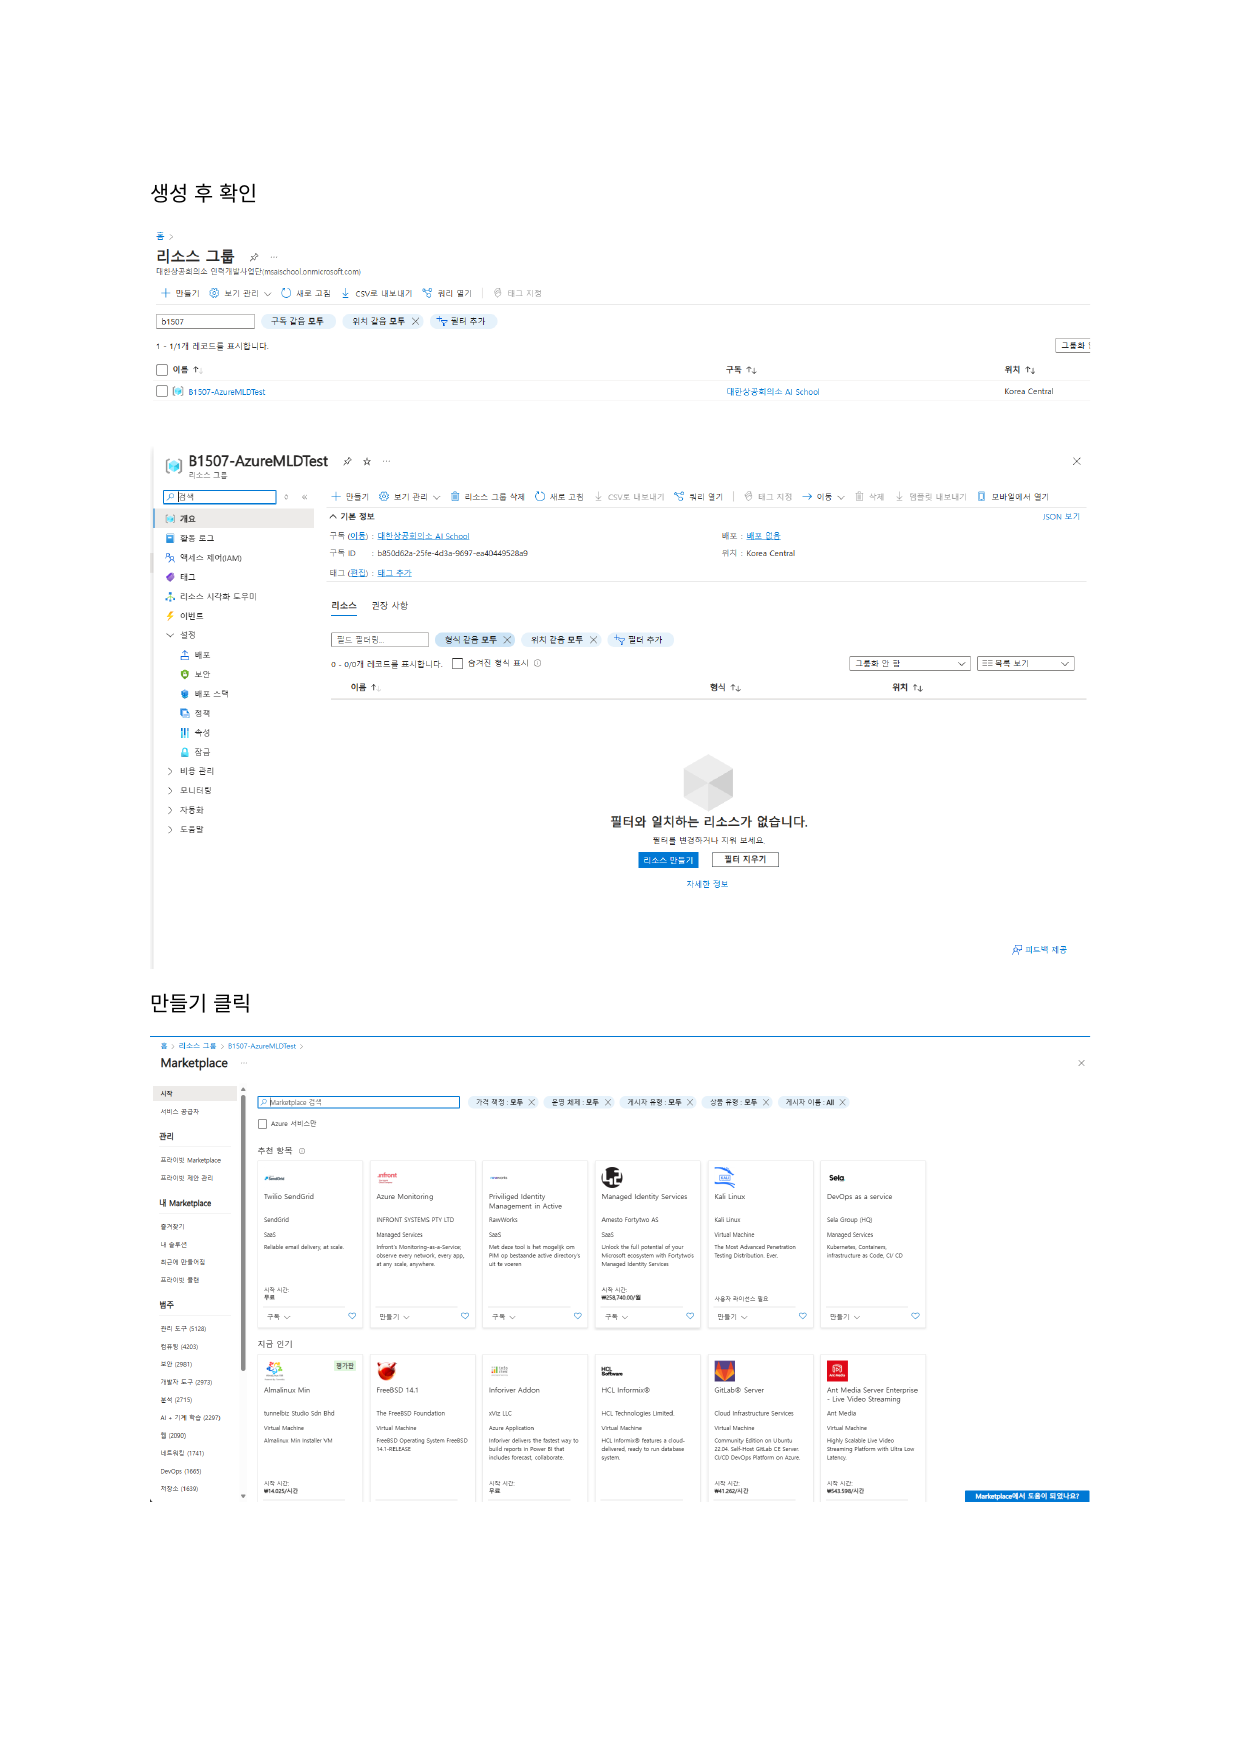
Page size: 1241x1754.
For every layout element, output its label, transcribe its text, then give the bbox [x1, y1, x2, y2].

text 생성 후 확인 [150, 177, 1090, 207]
picture [150, 226, 1091, 421]
picture [150, 1036, 1091, 1502]
picture [150, 439, 1091, 969]
text 만들기 클릭 [150, 987, 1090, 1018]
